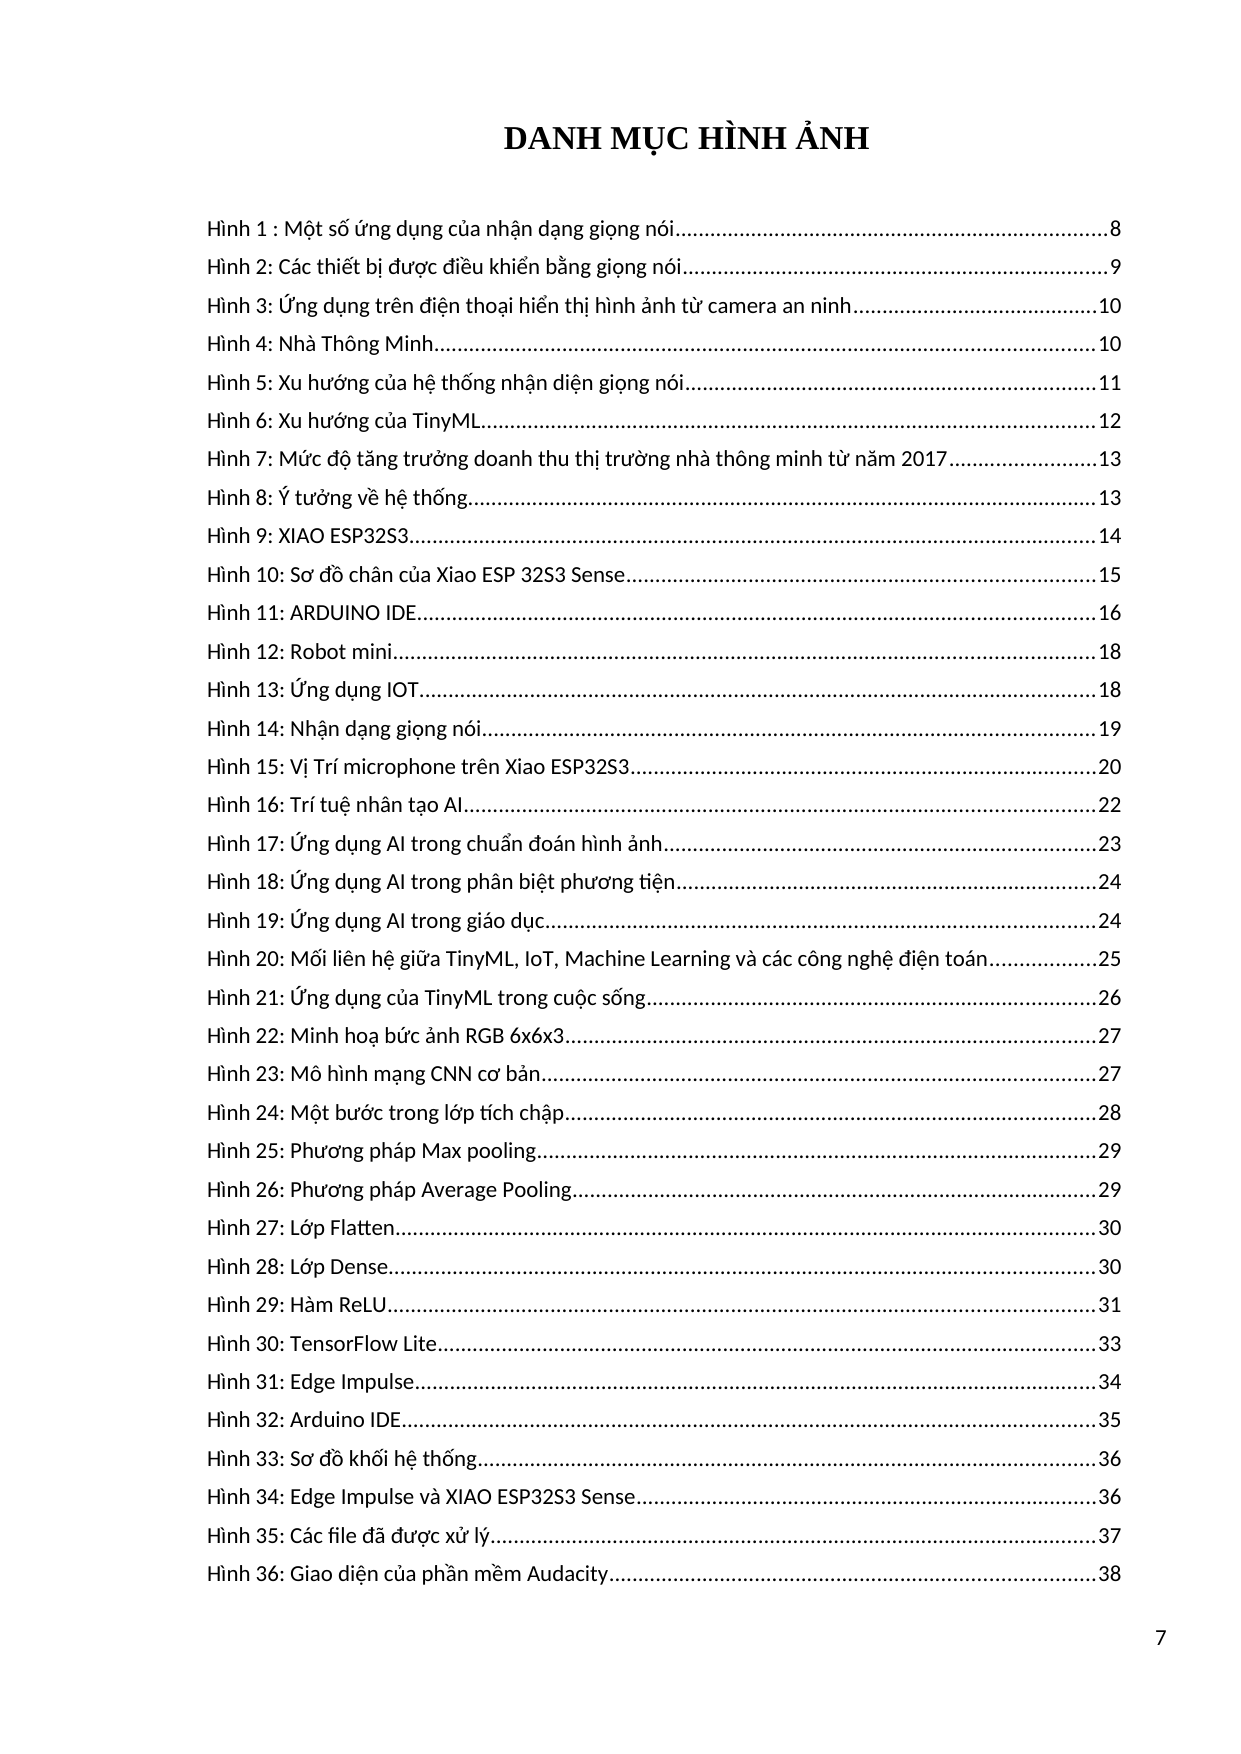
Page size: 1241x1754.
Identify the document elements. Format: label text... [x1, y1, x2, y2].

subtitle DANH MỤC HÌNH ẢNH [177, 118, 1166, 156]
